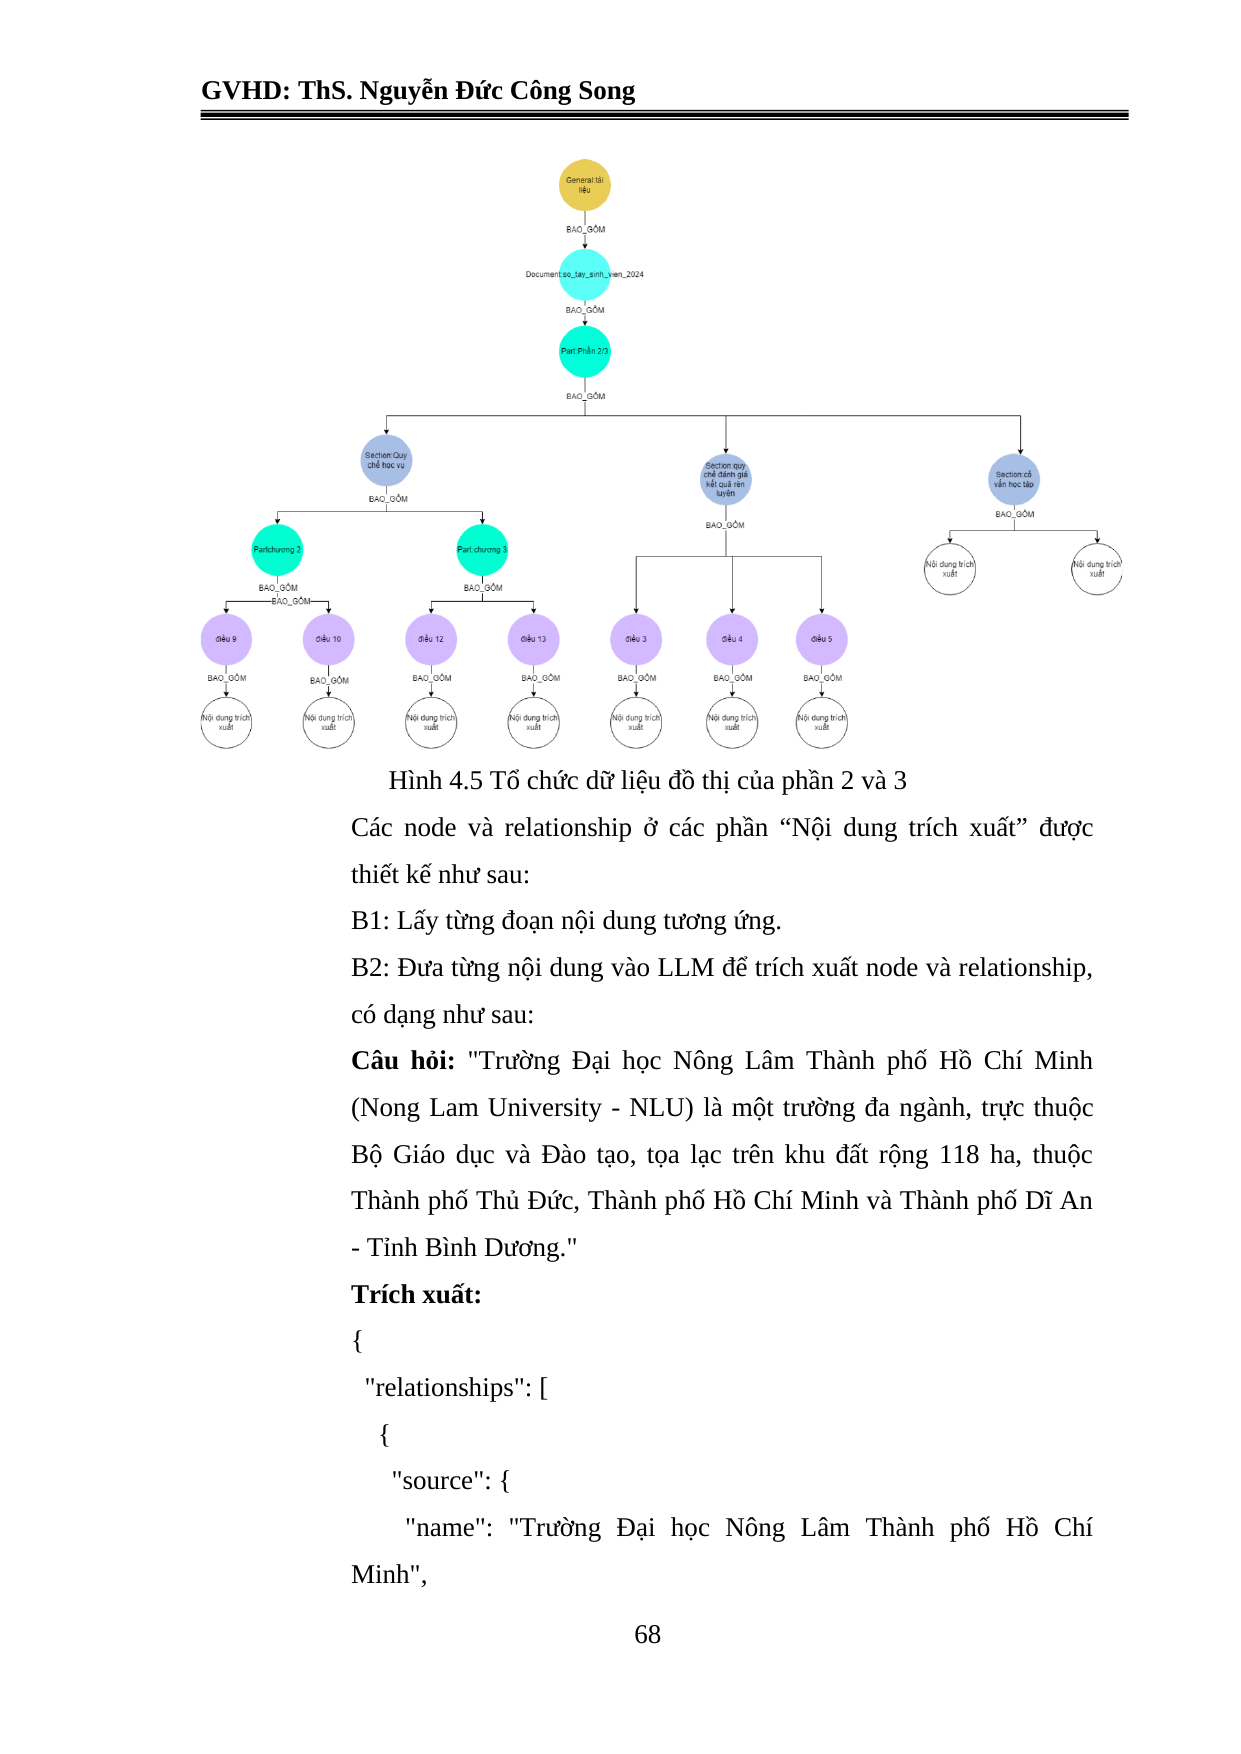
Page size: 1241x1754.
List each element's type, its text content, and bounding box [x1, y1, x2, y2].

list Trích xuất: [351, 1278, 1094, 1309]
text Hình 4.5 Tổ chức dữ liệu đồ thị của phần 2 và 3 [201, 764, 1094, 796]
text "name": "Trường Đại học Nông Lâm Thành phố Hồ Chí Minh", [351, 1511, 1094, 1589]
picture [200, 159, 1123, 749]
list B1: Lấy từng đoạn nội dung tương ứng. [351, 904, 1094, 936]
list Câu hỏi: "Trường Đại học Nông Lâm Thành phố Hồ Chí Minh (Nong Lam University - NLU) là một trường đa ngành, trực thuộc Bộ Giáo dục và Đào tạo, tọa lạc trên khu đất rộng 118 ha, thuộc Thành phố Thủ Đức, Thành phố Hồ Chí Minh và Thành phố Dĩ An - Tỉnh Bình Dương." [351, 1044, 1094, 1262]
text { [351, 1324, 1094, 1356]
text "relationships": [ [351, 1371, 1094, 1402]
list B2: Đưa từng nội dung vào LLM để trích xuất node và relationship, có dạng như sau: [351, 951, 1094, 1029]
text "source": { [351, 1464, 1094, 1496]
text { [351, 1418, 1094, 1449]
list Các node và relationship ở các phần “Nội dung trích xuất” được thiết kế như sau: [351, 811, 1094, 889]
